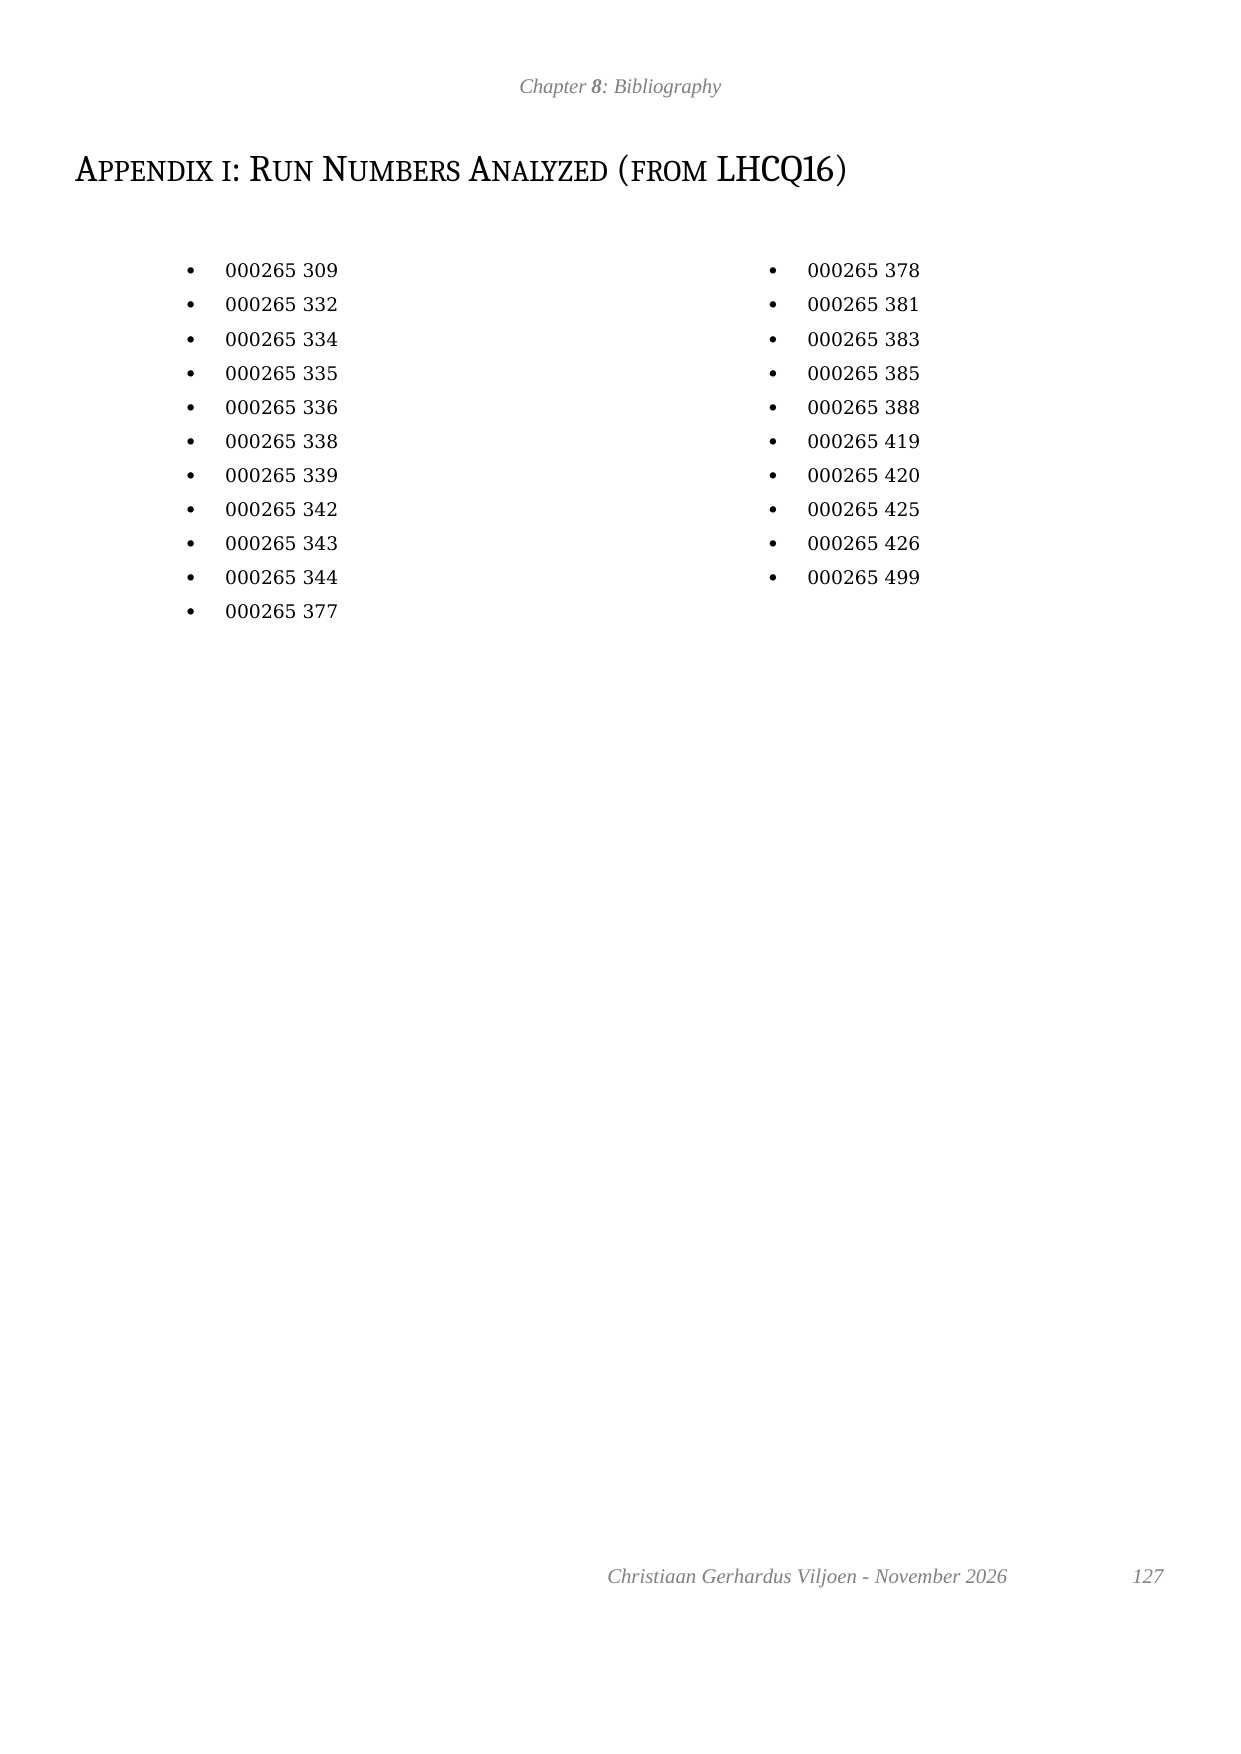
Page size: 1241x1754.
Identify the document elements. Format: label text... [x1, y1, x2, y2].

list 000265 335 [187, 361, 583, 384]
list 000265 420 [769, 463, 1165, 486]
list 000265 388 [769, 395, 1165, 418]
list 000265 332 [187, 293, 583, 316]
list 000265 499 [769, 566, 1165, 588]
list 000265 309 [187, 259, 583, 282]
list 000265 334 [187, 327, 583, 350]
list 000265 342 [187, 498, 583, 520]
list 000265 336 [187, 395, 583, 418]
list 000265 425 [769, 498, 1165, 520]
list 000265 383 [769, 327, 1165, 350]
list 000265 426 [769, 532, 1165, 554]
list 000265 343 [187, 532, 583, 554]
list 000265 344 [187, 566, 583, 588]
list 000265 377 [187, 600, 583, 622]
list 000265 419 [769, 429, 1165, 452]
list 000265 385 [769, 361, 1165, 384]
list 000265 339 [187, 463, 583, 486]
list 000265 381 [769, 293, 1165, 316]
list 000265 378 [769, 259, 1165, 282]
subtitle Appendix i: Run Numbers Analyzed (from LHCQ16) [75, 148, 1165, 191]
list 000265 338 [187, 429, 583, 452]
